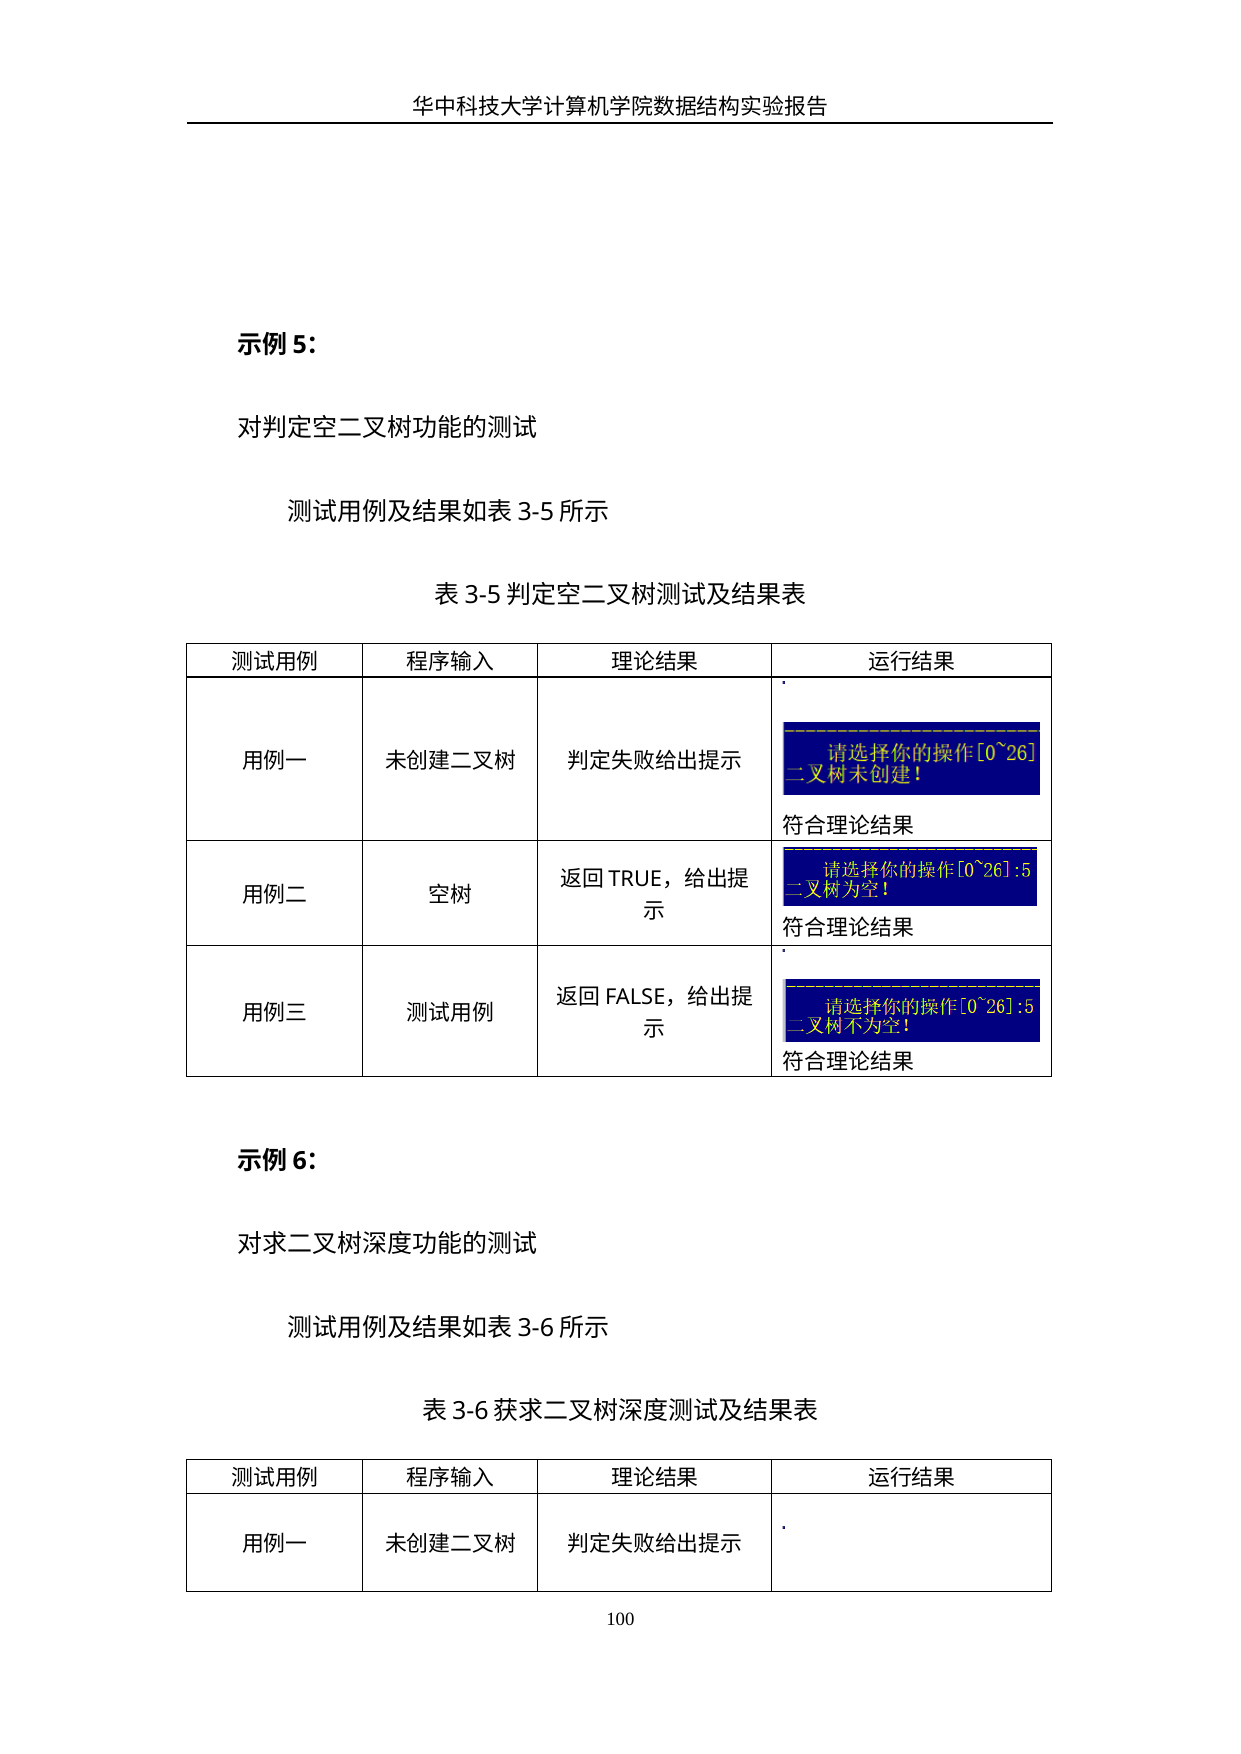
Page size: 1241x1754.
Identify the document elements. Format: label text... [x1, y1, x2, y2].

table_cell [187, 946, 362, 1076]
text 示例6： [187, 1126, 1053, 1191]
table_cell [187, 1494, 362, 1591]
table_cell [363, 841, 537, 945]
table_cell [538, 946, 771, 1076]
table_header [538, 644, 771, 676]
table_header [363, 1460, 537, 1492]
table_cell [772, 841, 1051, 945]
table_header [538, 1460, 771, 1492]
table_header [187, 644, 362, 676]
picture [782, 847, 1037, 906]
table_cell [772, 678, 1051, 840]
text 对判定空二叉树功能的测试 [187, 393, 1053, 458]
text 表3-5判定空二叉树测试及结果表 [187, 560, 1053, 625]
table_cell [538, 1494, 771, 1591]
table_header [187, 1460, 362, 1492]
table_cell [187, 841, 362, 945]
text 对求二叉树深度功能的测试 [187, 1209, 1053, 1274]
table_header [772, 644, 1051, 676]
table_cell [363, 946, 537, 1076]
picture [782, 722, 1040, 795]
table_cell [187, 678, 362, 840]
picture [782, 979, 1040, 1042]
text 测试用例及结果如表3-5所示 [187, 477, 1053, 542]
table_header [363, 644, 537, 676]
text 测试用例及结果如表3-6所示 [187, 1293, 1053, 1358]
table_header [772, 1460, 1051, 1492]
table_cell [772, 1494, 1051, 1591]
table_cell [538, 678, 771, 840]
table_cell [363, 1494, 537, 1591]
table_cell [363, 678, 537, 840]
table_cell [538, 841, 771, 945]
text 示例5： [187, 310, 1053, 375]
text 表3-6获求二叉树深度测试及结果表 [187, 1376, 1053, 1441]
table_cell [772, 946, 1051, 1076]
